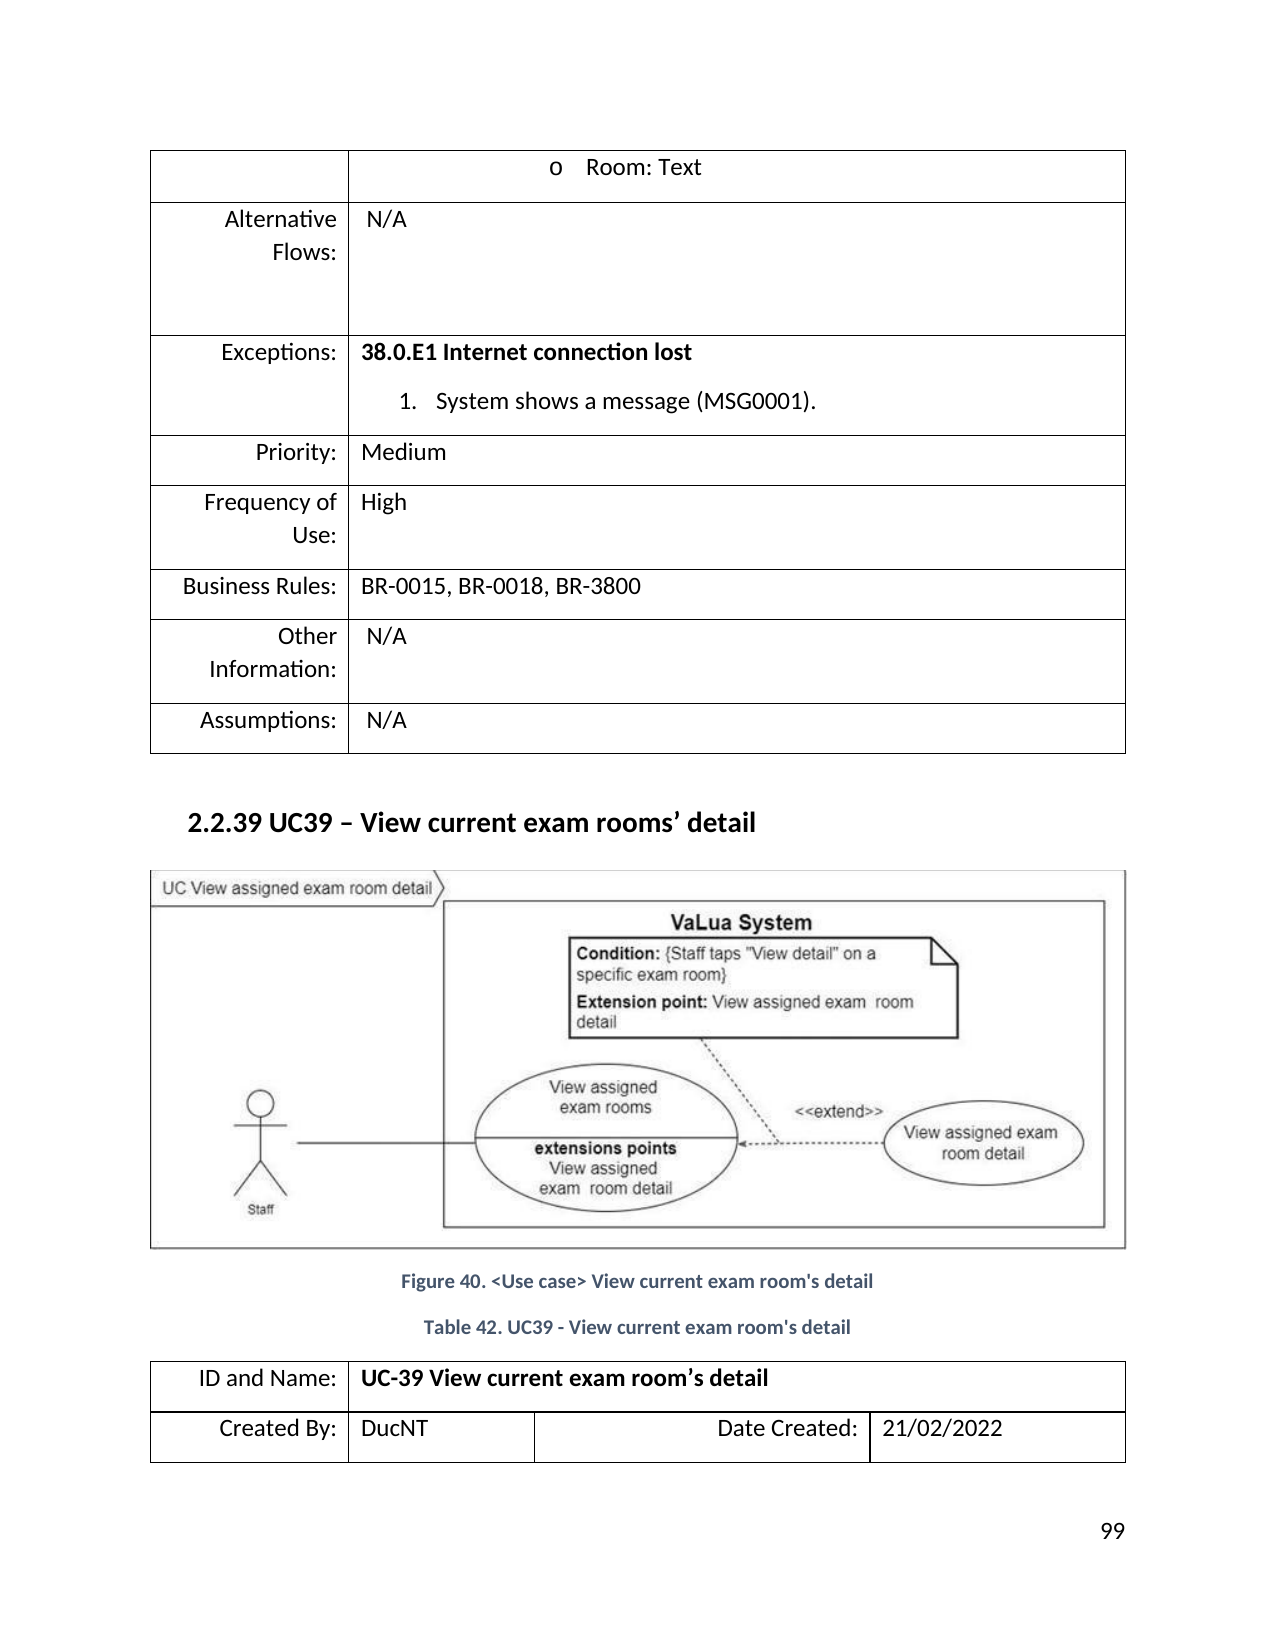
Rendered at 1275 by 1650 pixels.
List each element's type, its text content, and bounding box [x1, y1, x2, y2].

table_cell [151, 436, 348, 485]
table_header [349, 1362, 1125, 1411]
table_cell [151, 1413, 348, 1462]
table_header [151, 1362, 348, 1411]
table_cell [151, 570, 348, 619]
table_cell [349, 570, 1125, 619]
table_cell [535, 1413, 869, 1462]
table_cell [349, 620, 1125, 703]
subtitle 2.2.39 UC39 – View current exam rooms’ detail [187, 804, 1125, 839]
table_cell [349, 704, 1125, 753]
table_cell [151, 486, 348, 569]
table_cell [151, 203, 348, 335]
picture [150, 870, 1127, 1250]
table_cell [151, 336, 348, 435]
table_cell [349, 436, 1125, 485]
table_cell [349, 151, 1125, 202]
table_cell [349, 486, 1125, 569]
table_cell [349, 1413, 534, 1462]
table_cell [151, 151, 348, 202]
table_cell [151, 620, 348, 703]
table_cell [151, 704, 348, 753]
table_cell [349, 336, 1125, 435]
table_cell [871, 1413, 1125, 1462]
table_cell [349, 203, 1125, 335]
